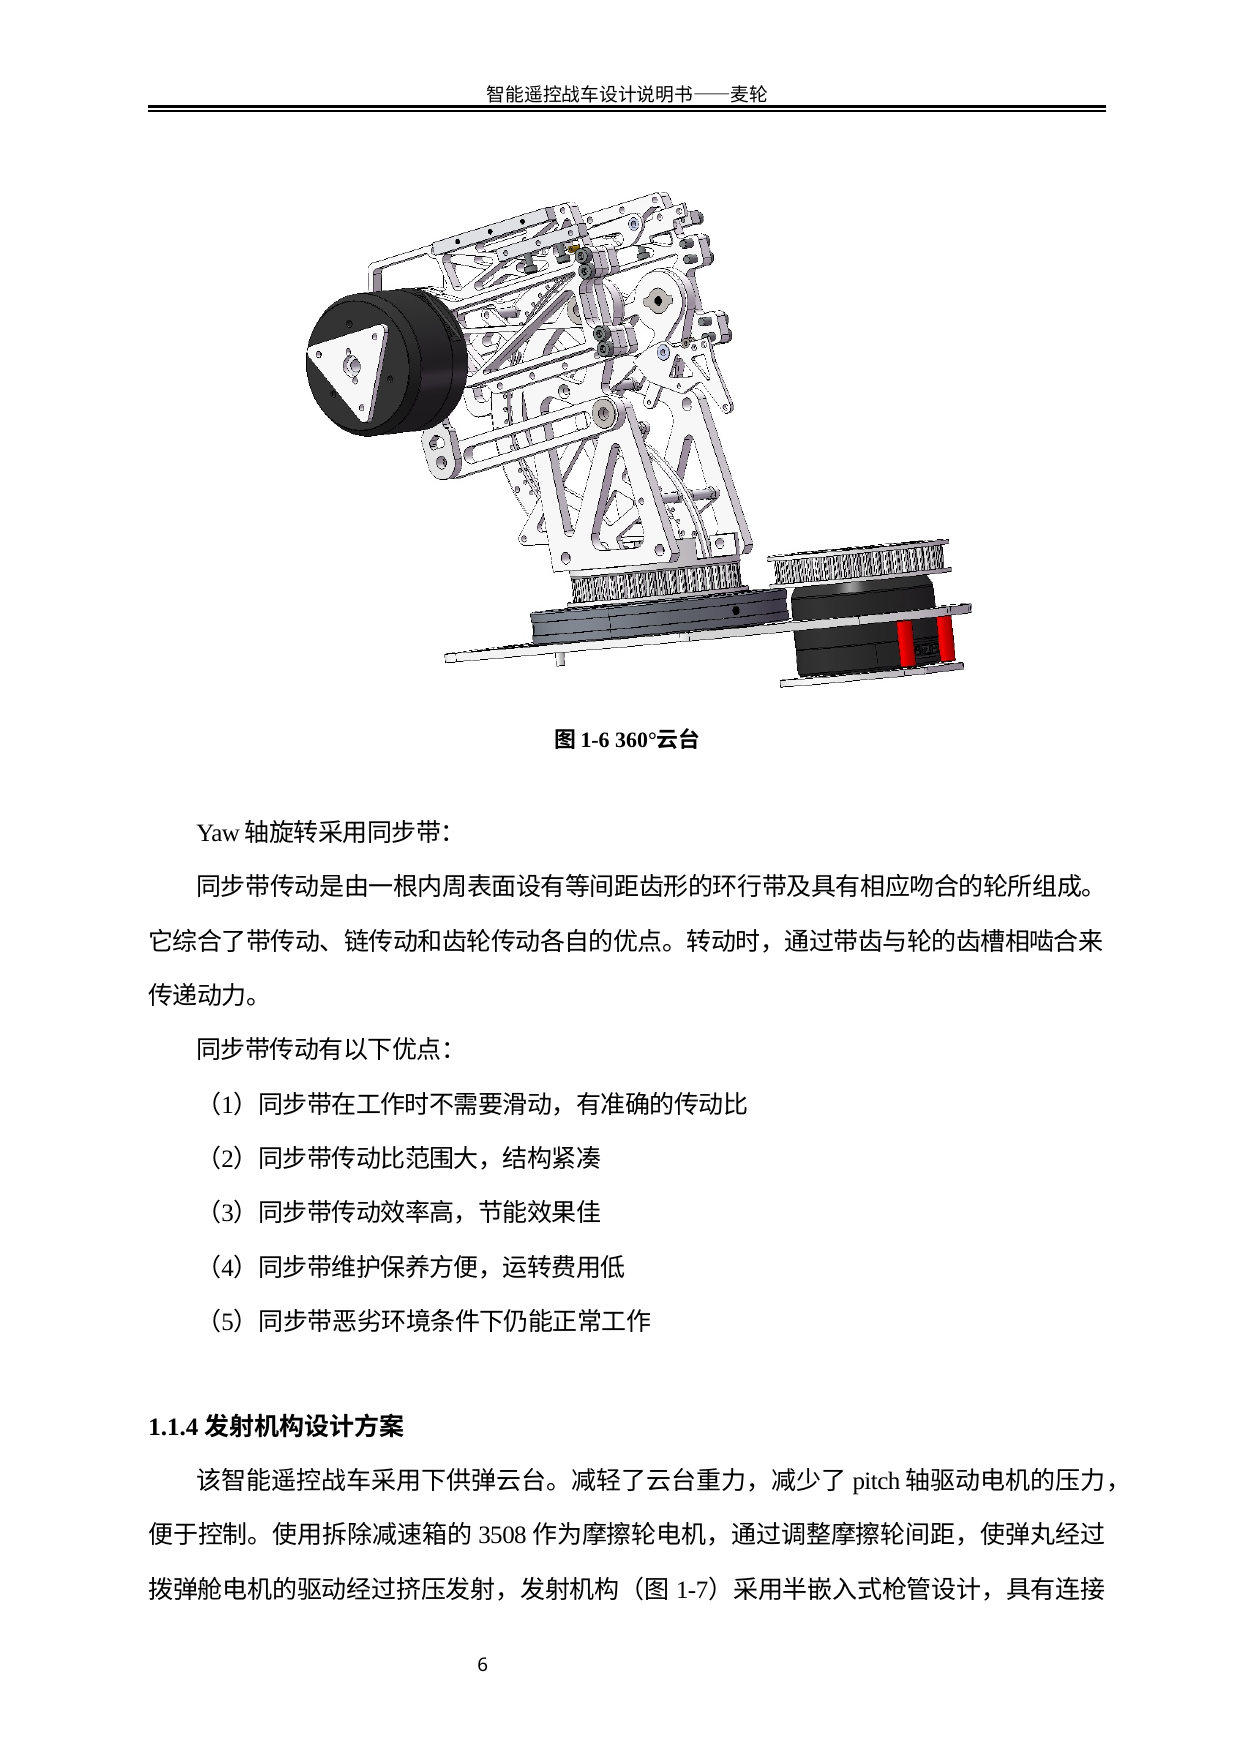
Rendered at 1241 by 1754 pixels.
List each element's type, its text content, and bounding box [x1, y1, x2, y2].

text 同步带传动有以下优点： [148, 1030, 1106, 1066]
text 同步带传动是由一根内周表面设有等间距齿形的环行带及具有相应吻合的轮所组成。它综合了带传动、链传动和齿轮传动各自的优点。转动时，通过带齿与轮的齿槽相啮合来传递动力。 [148, 867, 1106, 1012]
text 1.1.4 发射机构设计方案 [148, 1406, 1106, 1442]
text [148, 1461, 1106, 1606]
text （4）同步带维护保养方便，运转费用低 [148, 1247, 1106, 1283]
picture [268, 156, 986, 707]
text （5）同步带恶劣环境条件下仍能正常工作 [148, 1302, 1106, 1338]
text （3）同步带传动效率高，节能效果佳 [148, 1193, 1106, 1229]
text （1）同步带在工作时不需要滑动，有准确的传动比 [148, 1084, 1106, 1120]
text Yaw轴旋转采用同步带： [148, 812, 1106, 848]
text （2）同步带传动比范围大，结构紧凑 [148, 1138, 1106, 1175]
text 图1-6 360°云台 [148, 722, 1106, 753]
